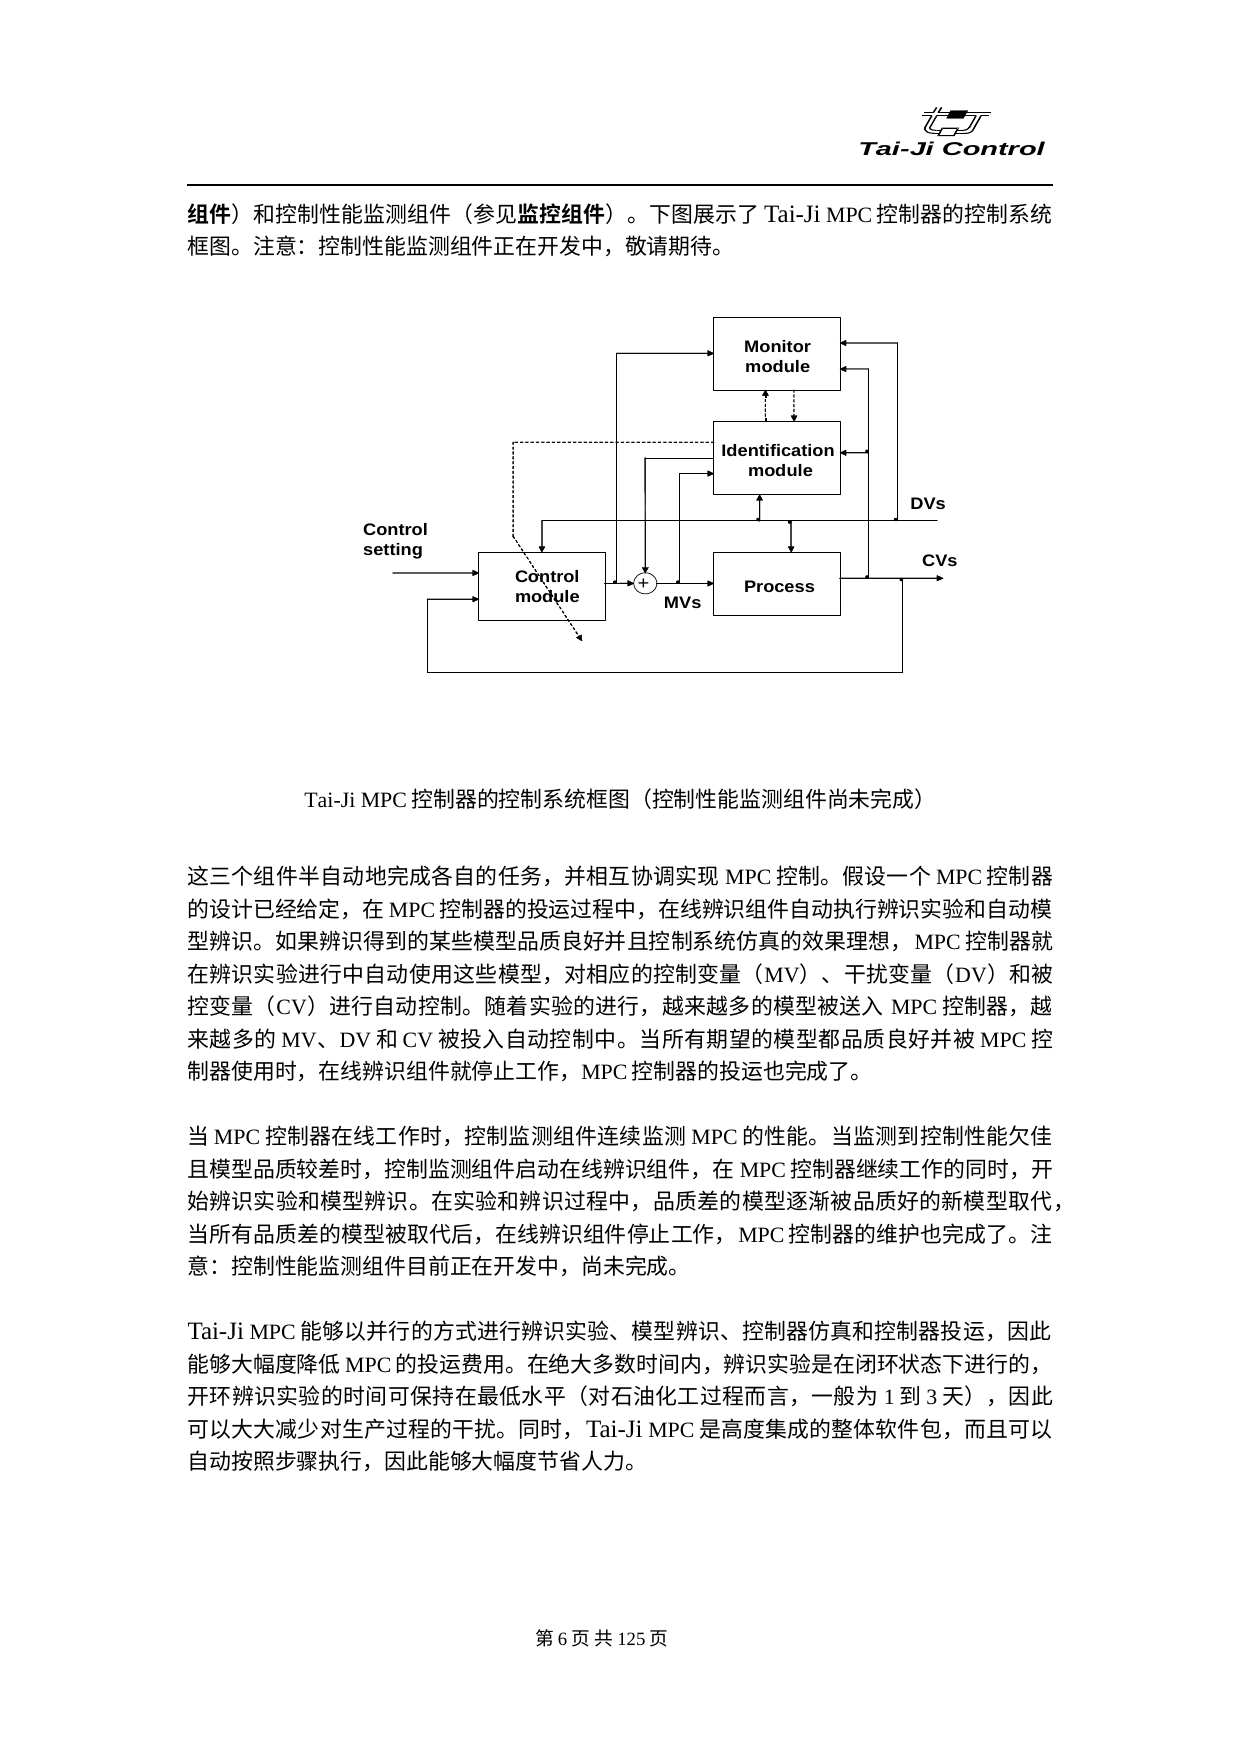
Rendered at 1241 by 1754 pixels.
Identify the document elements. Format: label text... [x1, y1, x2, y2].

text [187, 196, 1053, 261]
text 这三个组件半自动地完成各自的任务，并相互协调实现MPC控制。假设一个MPC控制器的设计已经给定，在MPC控制器的投运过程中，在线辨识组件自动执行辨识实验和自动模型辨识。如果辨识得到的某些模型品质良好并且控制系统仿真的效果理想，MPC控制器就在辨识实验进行中自动使用这些模型，对相应的控制变量（MV）、干扰变量（DV）和被控变量（CV）进行自动控制。随着实验的进行，越来越多的模型被送入MPC控制器，越来越多的MV、DV和CV被投入自动控制中。当所有期望的模型都品质良好并被MPC控制器使用时，在线辨识组件就停止工作，MPC控制器的投运也完成了。 [187, 859, 1053, 1086]
text Tai-Ji MPC控制器的控制系统框图（控制性能监测组件尚未完成） [187, 261, 1053, 814]
text Tai-Ji MPC能够以并行的方式进行辨识实验、模型辨识、控制器仿真和控制器投运，因此能够大幅度降低MPC的投运费用。在绝大多数时间内，辨识实验是在闭环状态下进行的，开环辨识实验的时间可保持在最低水平（对石油化工过程而言，一般为1到3天），因此可以大大减少对生产过程的干扰。同时，Tai-Ji MPC是高度集成的整体软件包，而且可以自动按照步骤执行，因此能够大幅度节省人力。 [187, 1314, 1053, 1476]
text 当MPC控制器在线工作时，控制监测组件连续监测MPC的性能。当监测到控制性能欠佳且模型品质较差时，控制监测组件启动在线辨识组件，在MPC控制器继续工作的同时，开始辨识实验和模型辨识。在实验和辨识过程中，品质差的模型逐渐被品质好的新模型取代，当所有品质差的模型被取代后，在线辨识组件停止工作，MPC控制器的维护也完成了。注意：控制性能监测组件目前正在开发中，尚未完成。 [187, 1119, 1053, 1281]
